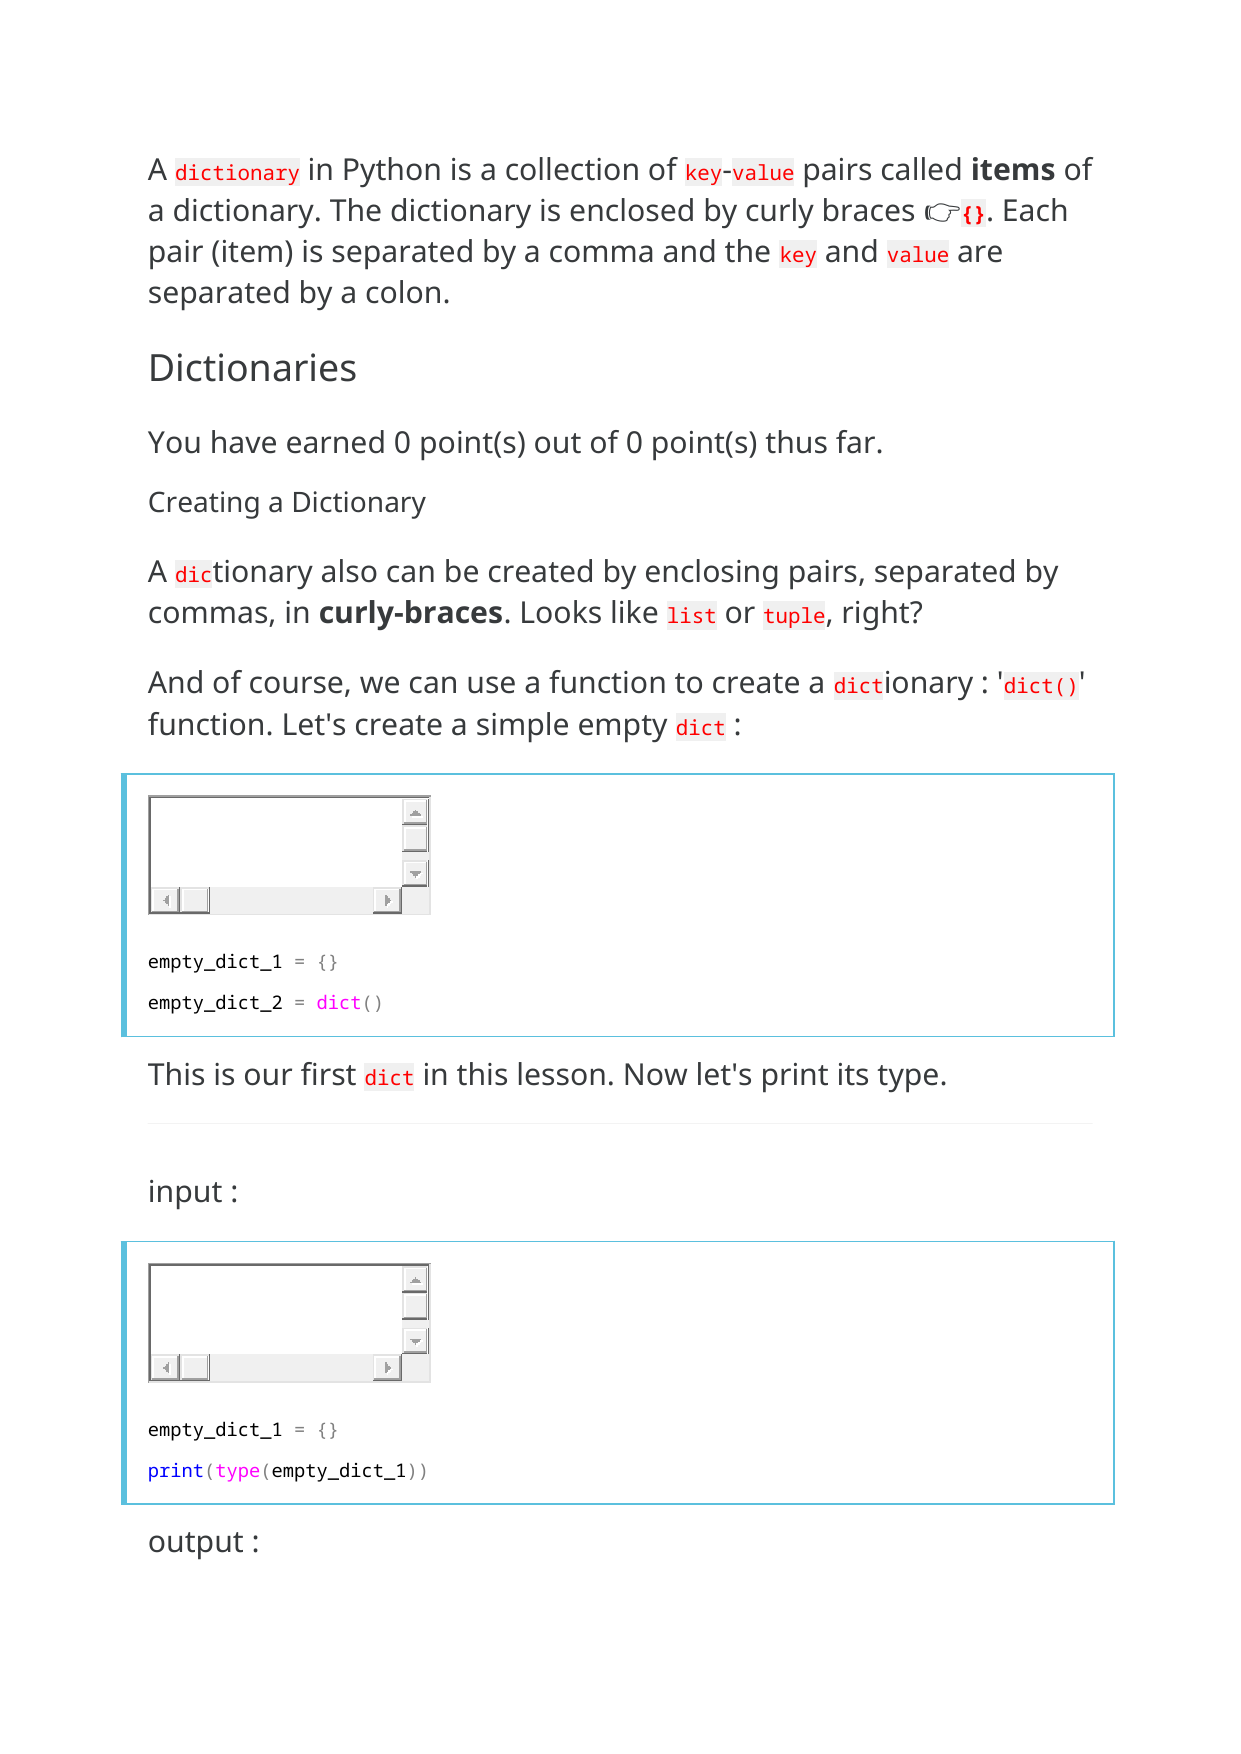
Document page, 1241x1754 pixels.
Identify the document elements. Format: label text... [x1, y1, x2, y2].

text empty_dict_1 = {} [127, 1393, 1113, 1434]
text output : [148, 1521, 1093, 1562]
text print(type(empty_dict_1)) [127, 1434, 1113, 1503]
subtitle Dictionaries [148, 341, 1093, 392]
text input : [148, 1170, 1093, 1211]
text You have earned 0 point(s) out of 0 point(s) thus far. [148, 422, 1093, 463]
text empty_dict_1 = {} [127, 926, 1113, 967]
text And of course, we can use a function to create a dictionary : 'dict()' function. Let's create a simple empty dict : [148, 662, 1093, 744]
text A dictionary in Python is a collection of key-value pairs called items of a dictionary. The dictionary is enclosed by curly braces 👉🏻{}. Each pair (item) is separated by a comma and the key and value are separated by a colon. [148, 148, 1093, 312]
text empty_dict_2 = dict() [127, 967, 1113, 1036]
text This is our first dict in this lesson. Now let's print its type. [148, 1053, 1093, 1094]
text A dictionary also can be created by enclosing pairs, separated by commas, in curly-braces. Looks like list or tuple, right? [148, 550, 1093, 632]
subtitle Creating a Dictionary [148, 483, 1093, 521]
